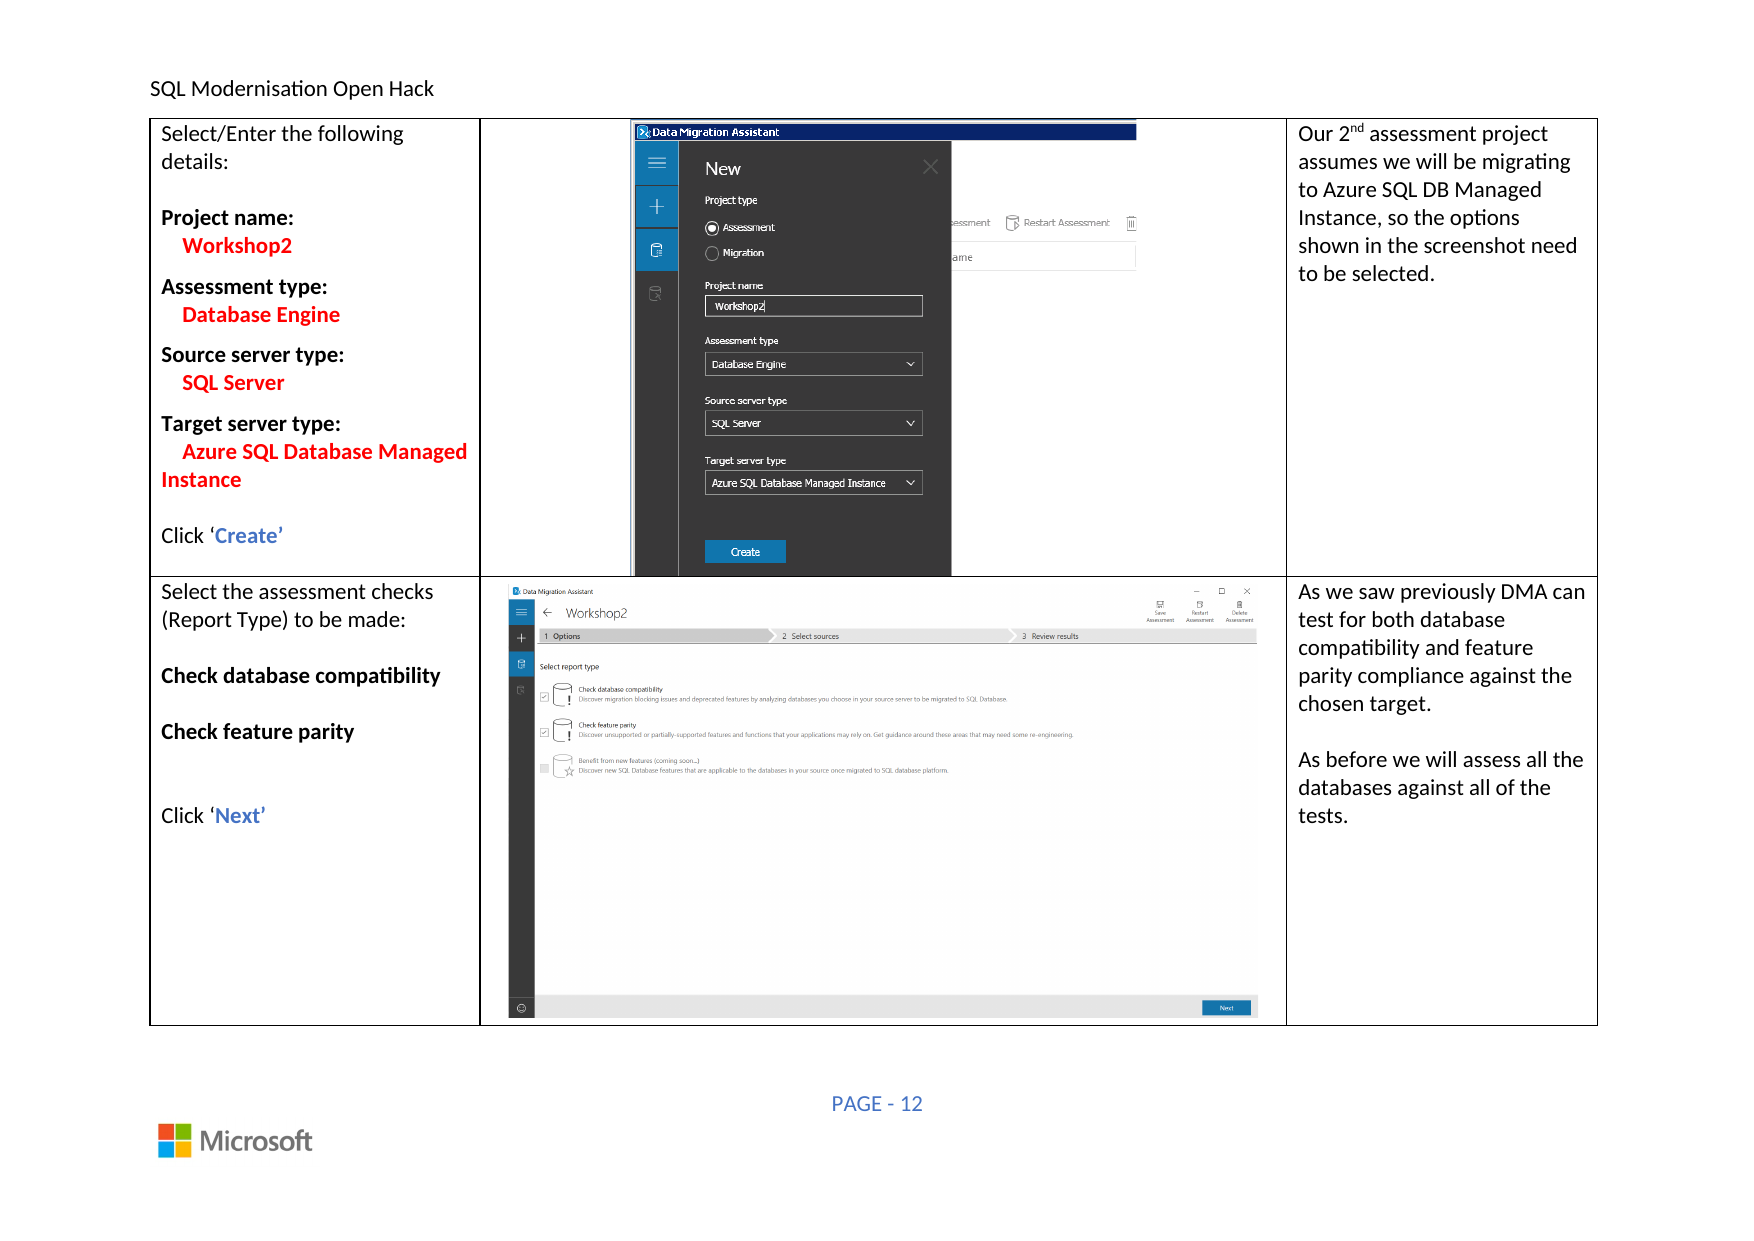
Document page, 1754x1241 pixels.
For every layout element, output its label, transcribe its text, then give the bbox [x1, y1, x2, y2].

table_cell Select the assessment checks (Report Type) to be made: Check database compatibility Check feature parity Click ‘Next’ [151, 577, 479, 1025]
table_cell [481, 119, 630, 576]
picture [630, 119, 1137, 576]
table_cell [1137, 119, 1286, 576]
table_cell Select/Enter the following details: Project name: Workshop2 Assessment type: Database Engine Source server type: SQL Server Target server type: Azure SQL Database Managed Instance Click ‘Create’ [151, 119, 479, 576]
table_cell Our 2nd assessment project assumes we will be migrating to Azure SQL DB Managed Instance, so the options shown in the screenshot need to be selected. [1287, 119, 1597, 576]
table_cell As we saw previously DMA can test for both database compatibility and feature parity compliance against the chosen target. As before we will assess all the databases against all of the tests. [1287, 577, 1597, 1025]
picture [150, 1117, 321, 1167]
picture [508, 584, 1259, 1018]
table_cell [481, 577, 1286, 1025]
